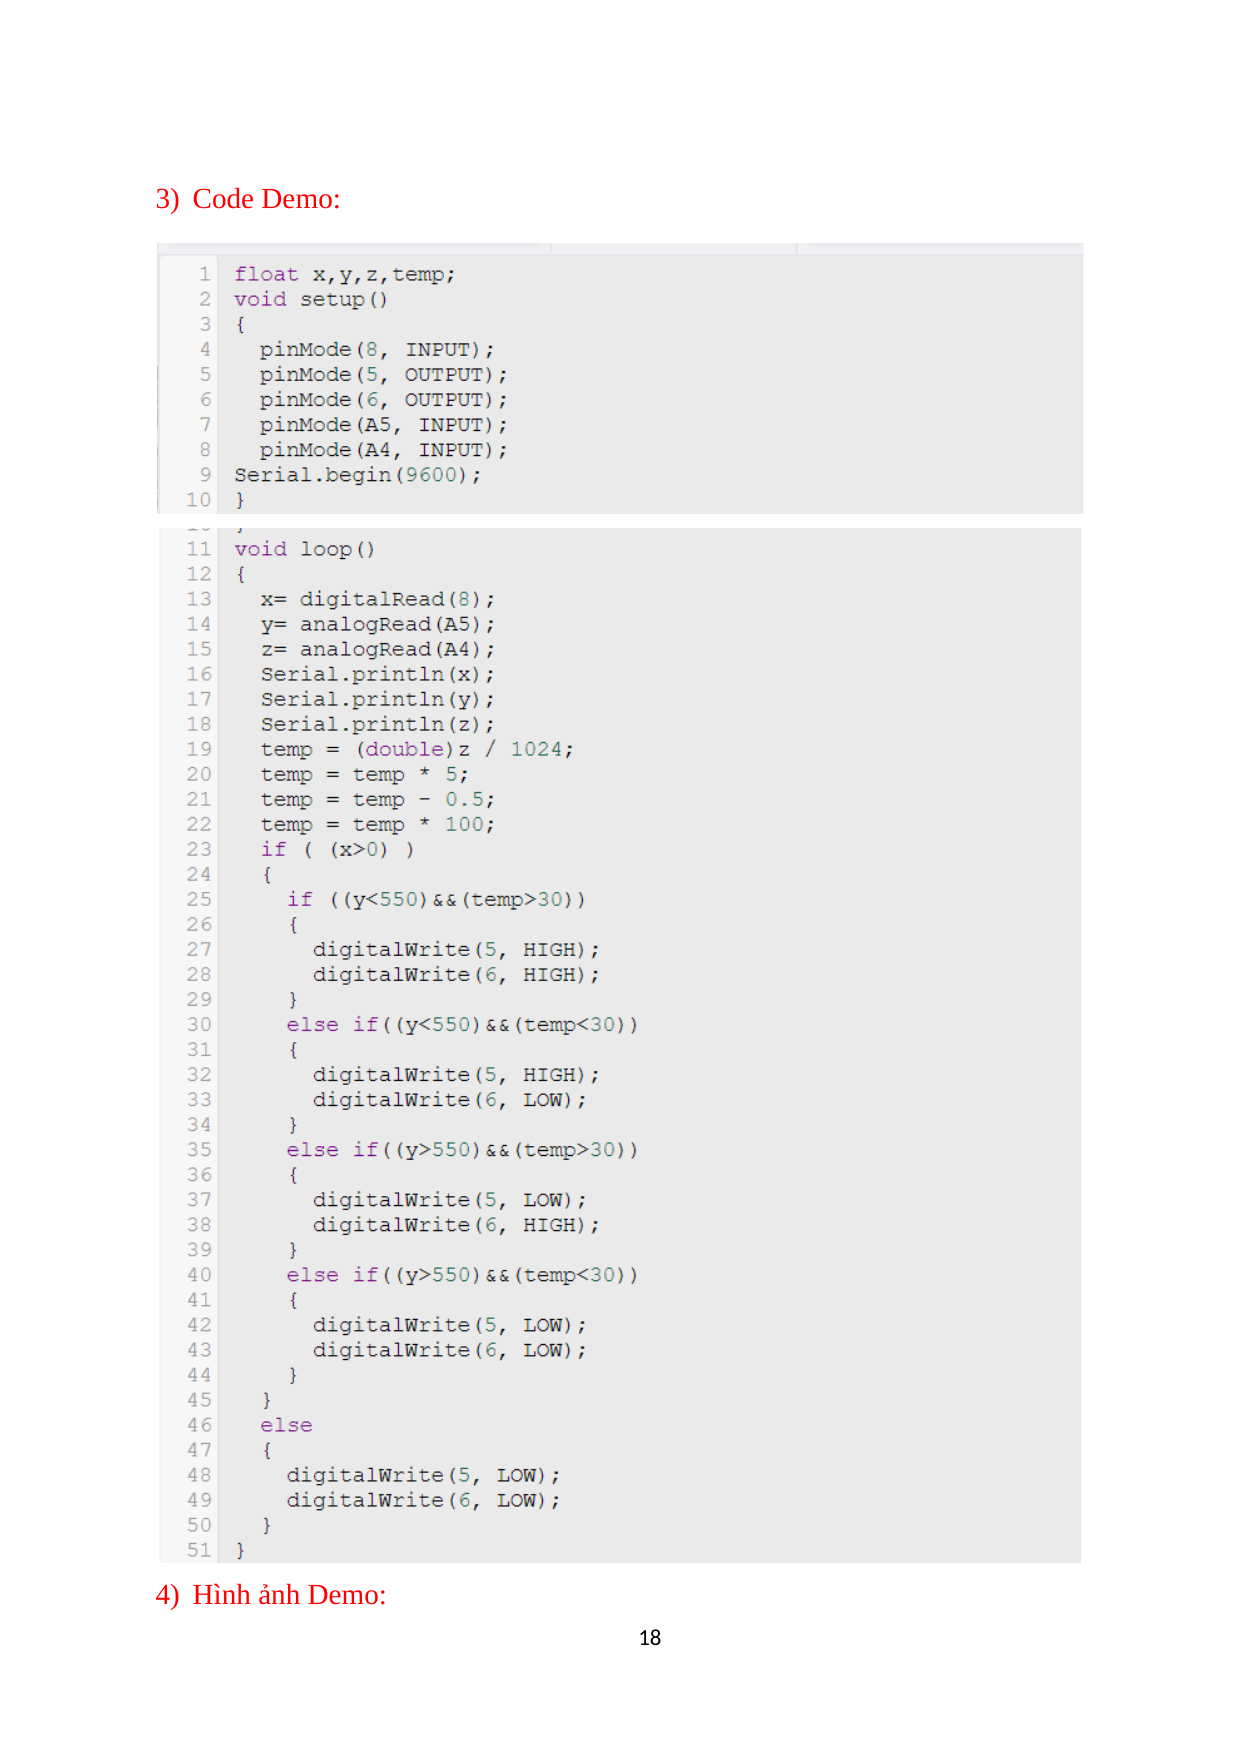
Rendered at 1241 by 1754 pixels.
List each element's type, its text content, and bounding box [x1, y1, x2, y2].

picture [157, 243, 1084, 514]
list Hình ảnh Demo: [155, 1577, 1122, 1611]
list Code Demo: [155, 181, 1122, 214]
picture [159, 528, 1081, 1563]
